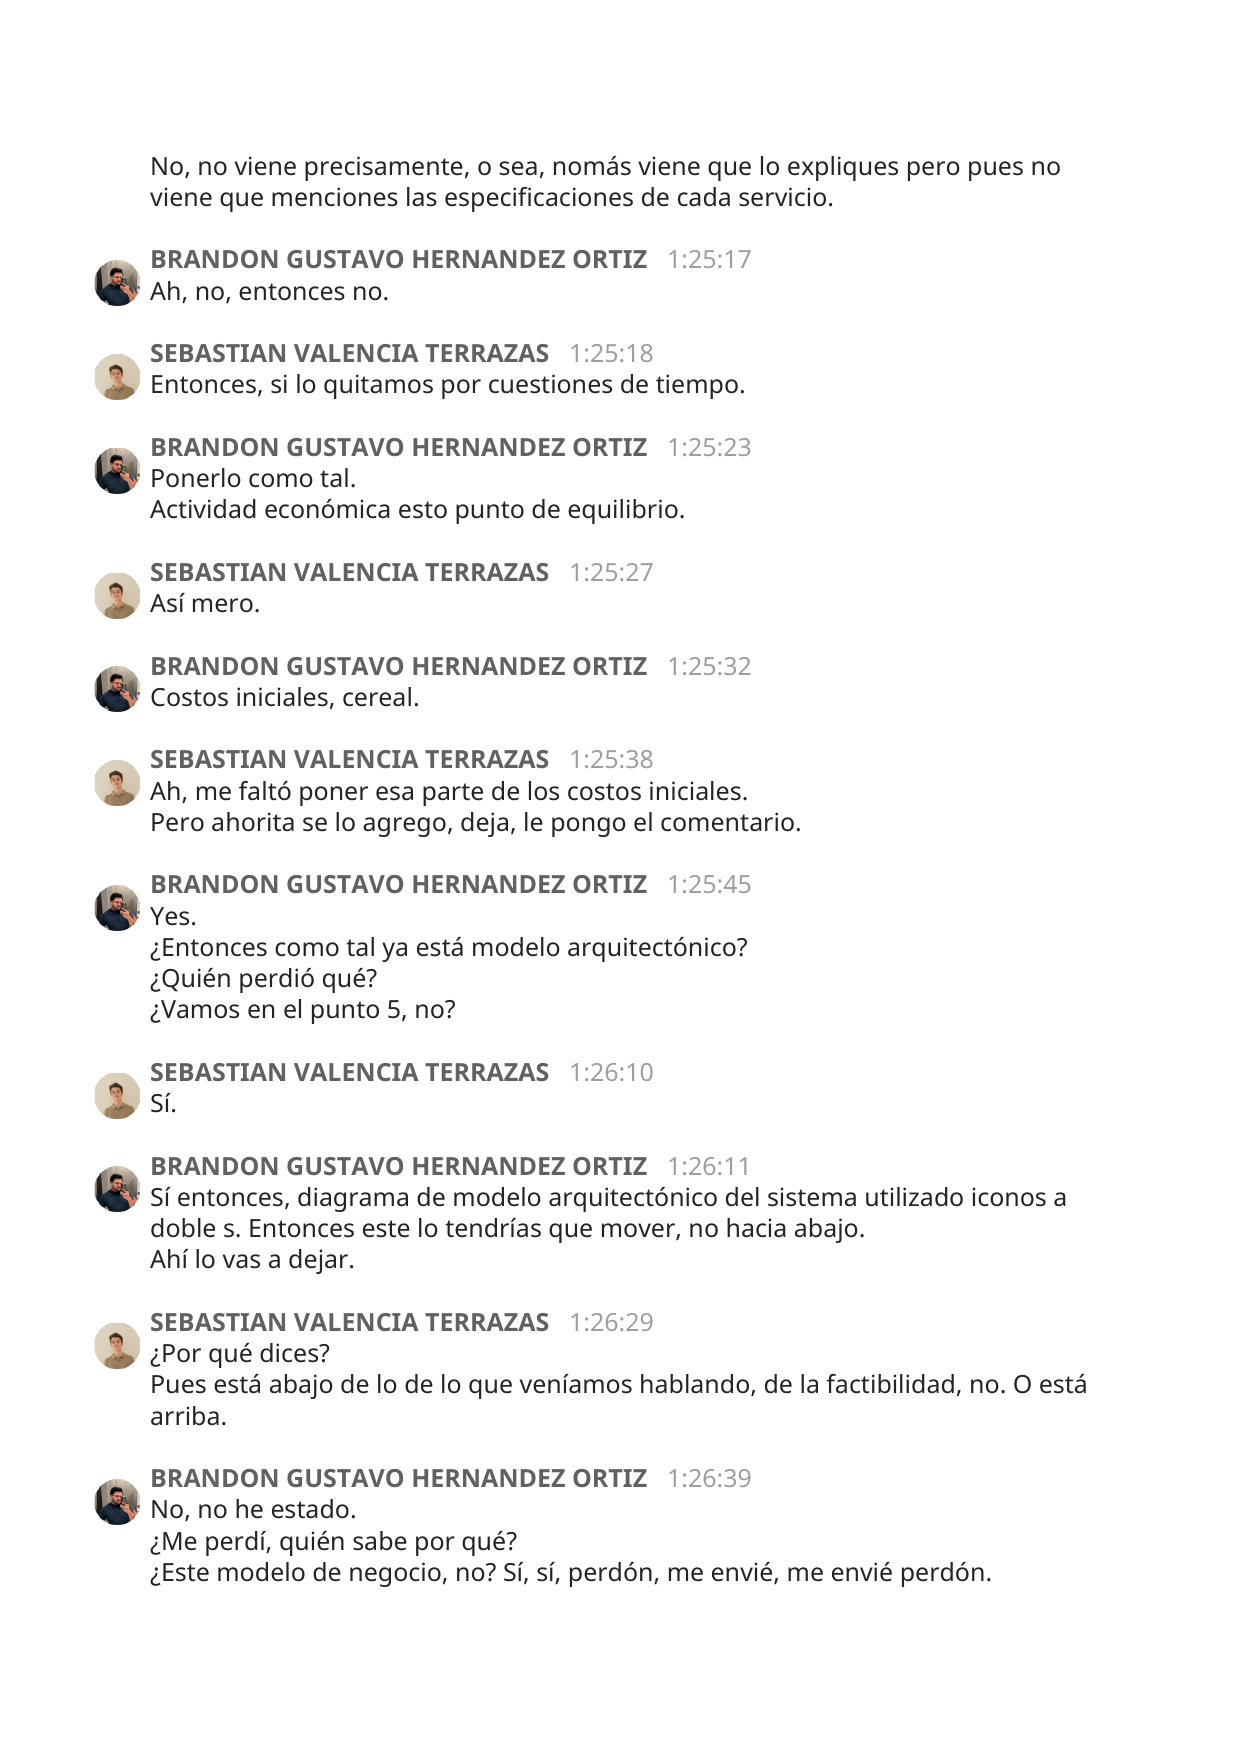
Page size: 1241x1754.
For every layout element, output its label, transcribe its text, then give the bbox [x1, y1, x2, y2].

text BRANDON GUSTAVO HERNANDEZ ORTIZ 1:25:17 Ah, no, entonces no. [150, 212, 1090, 306]
picture [94, 885, 140, 931]
picture [94, 260, 140, 306]
text BRANDON GUSTAVO HERNANDEZ ORTIZ 1:25:32 Costos iniciales, cereal. [150, 619, 1090, 712]
text SEBASTIAN VALENCIA TERRAZAS 1:25:18 Entonces, si lo quitamos por cuestiones de tiempo. [150, 306, 1090, 400]
text SEBASTIAN VALENCIA TERRAZAS 1:26:29 ¿Por qué dices? Pues está abajo de lo de lo que veníamos hablando, de la factibilidad, no. O está arriba. [150, 1275, 1090, 1431]
picture [94, 1073, 140, 1119]
picture [94, 1323, 140, 1369]
text BRANDON GUSTAVO HERNANDEZ ORTIZ 1:25:45 Yes. ¿Entonces como tal ya está modelo arquitectónico? ¿Quién perdió qué? ¿Vamos en el punto 5, no? [150, 837, 1090, 1025]
picture [94, 448, 140, 494]
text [150, 150, 1090, 212]
picture [94, 1479, 140, 1525]
text BRANDON GUSTAVO HERNANDEZ ORTIZ 1:26:39 No, no he estado. ¿Me perdí, quién sabe por qué? ¿Este modelo de negocio, no? Sí, sí, perdón, me envié, me envié perdón. [150, 1431, 1090, 1587]
picture [94, 666, 140, 712]
text SEBASTIAN VALENCIA TERRAZAS 1:26:10 Sí. [150, 1025, 1090, 1119]
text BRANDON GUSTAVO HERNANDEZ ORTIZ 1:26:11 Sí entonces, diagrama de modelo arquitectónico del sistema utilizado iconos a doble s. Entonces este lo tendrías que mover, no hacia abajo. Ahí lo vas a dejar. [150, 1119, 1090, 1275]
picture [94, 573, 140, 619]
text SEBASTIAN VALENCIA TERRAZAS 1:25:38 Ah, me faltó poner esa parte de los costos iniciales. Pero ahorita se lo agrego, deja, le pongo el comentario. [150, 712, 1090, 837]
text SEBASTIAN VALENCIA TERRAZAS 1:25:27 Así mero. [150, 525, 1090, 619]
picture [94, 760, 140, 806]
text BRANDON GUSTAVO HERNANDEZ ORTIZ 1:25:23 Ponerlo como tal. Actividad económica esto punto de equilibrio. [150, 400, 1090, 525]
picture [94, 354, 140, 400]
picture [94, 1166, 140, 1212]
